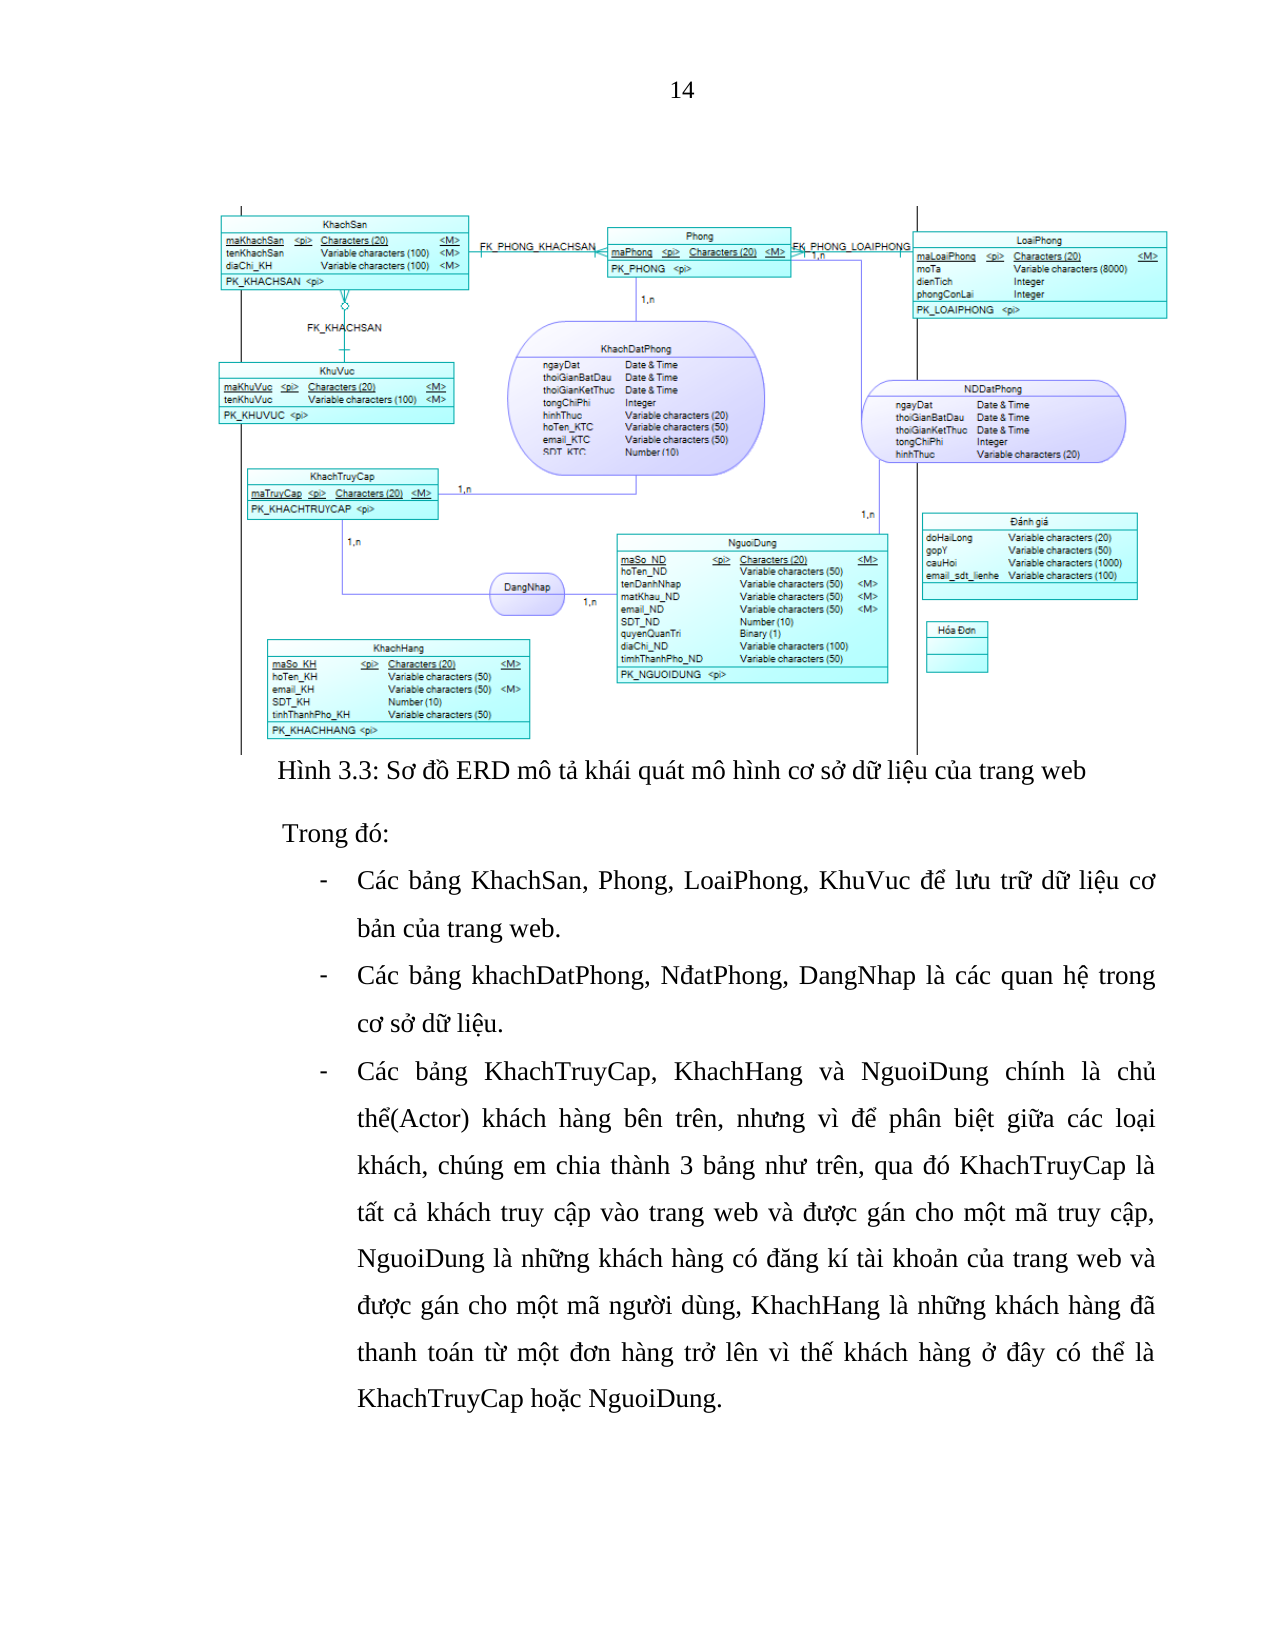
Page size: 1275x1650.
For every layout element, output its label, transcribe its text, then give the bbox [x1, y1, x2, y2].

list Các bảng KhachSan, Phong, LoaiPhong, KhuVuc để lưu trữ dữ liệu cơ bản của trang web. [319, 863, 1157, 943]
list Các bảng khachDatPhong, NđatPhong, DangNhap là các quan hệ trong cơ sở dữ liệu. [319, 958, 1157, 1038]
text Hình 3.3: Sơ đồ ERD mô tả khái quát mô hình cơ sở dữ liệu của trang web [207, 755, 1157, 786]
list Các bảng KhachTruyCap, KhachHang và NguoiDung chính là chủ thể(Actor) khách hàng bên trên, nhưng vì để phân biệt giữa các loại khách, chúng em chia thành 3 bảng như trên, qua đó KhachTruyCap là tất cả khách truy cập vào trang web và được gán cho một mã truy cập, NguoiDung là những khách hàng có đăng kí tài khoản của trang web và được gán cho một mã người dùng, KhachHang là những khách hàng đã thanh toán từ một đơn hàng trở lên vì thế khách hàng ở đây có thể là KhachTruyCap hoặc NguoiDung. [319, 1054, 1157, 1413]
text Trong đó: [207, 817, 1157, 848]
picture [206, 206, 1180, 755]
